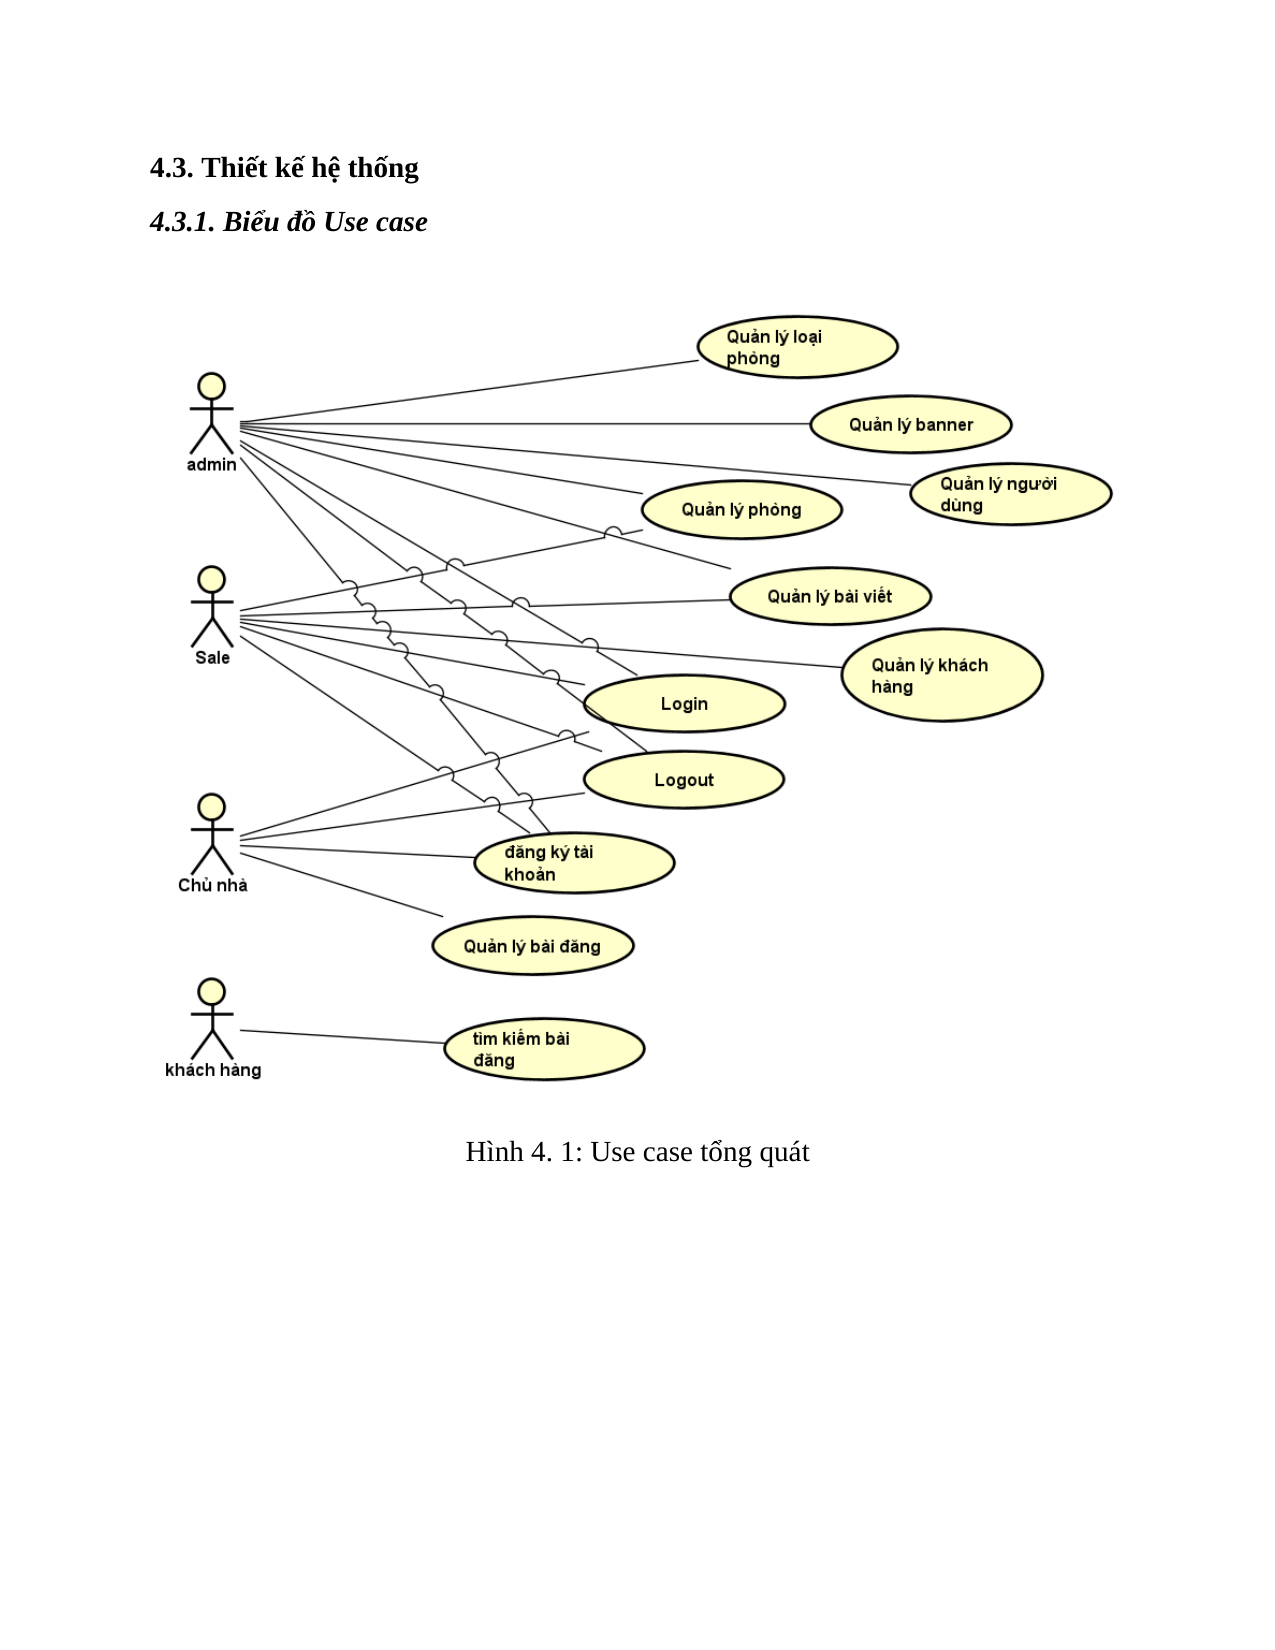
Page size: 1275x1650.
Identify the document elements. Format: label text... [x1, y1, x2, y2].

subtitle 4.3.1. Biểu đồ Use case [150, 204, 1125, 238]
text Hình 4. 1: Use case tổng quát [150, 1134, 1125, 1168]
picture [150, 302, 1125, 1120]
subtitle 4.3. Thiết kế hệ thống [150, 150, 1125, 183]
